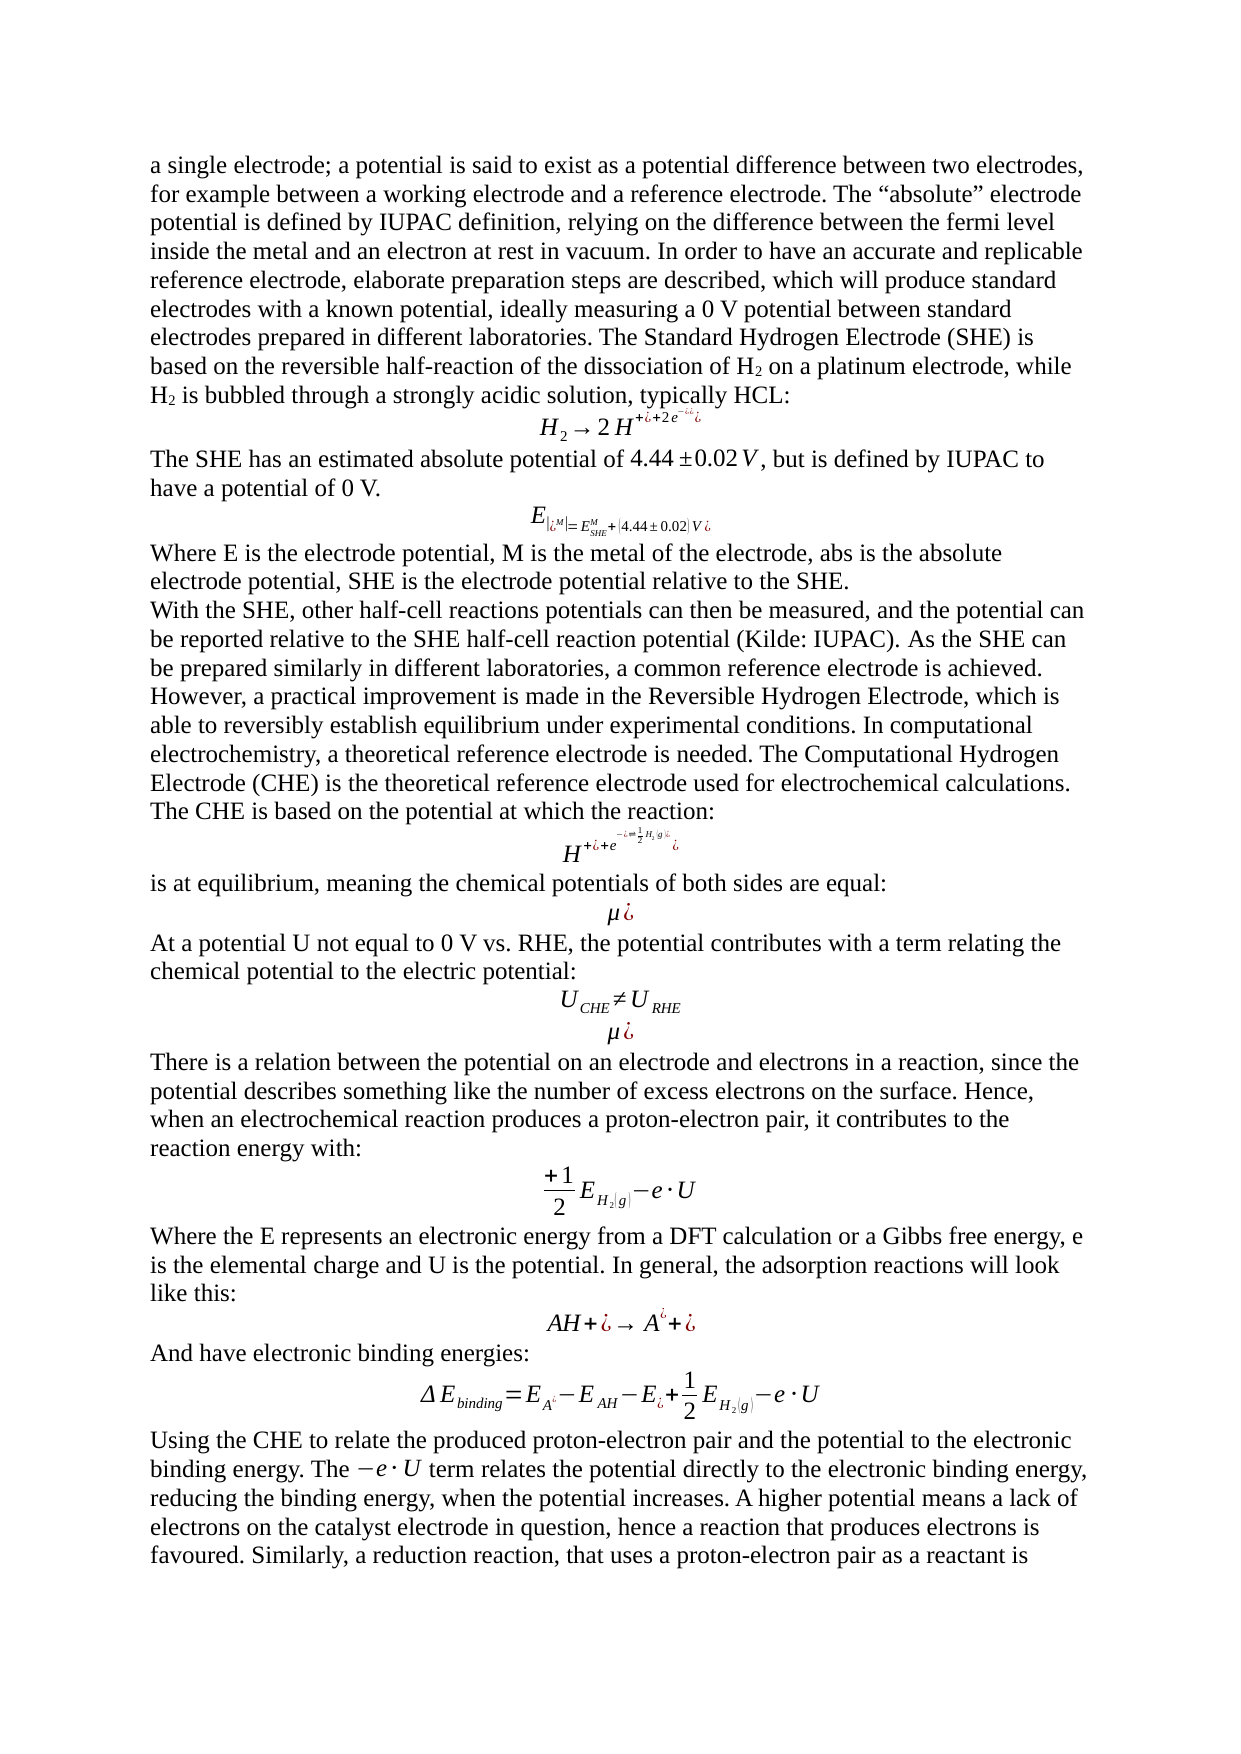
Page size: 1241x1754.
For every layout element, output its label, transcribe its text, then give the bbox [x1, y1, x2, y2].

text At a potential U not equal to 0 V vs. RHE, the potential contributes with a term relating the chemical potential to the electric potential: [150, 928, 1090, 985]
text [150, 150, 1090, 409]
text Where E is the electrode potential, M is the metal of the electrode, abs is the absolute electrode potential, SHE is the electrode potential relative to the SHE. [150, 538, 1090, 595]
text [150, 1426, 1090, 1569]
text And have electronic binding energies: [150, 1338, 1090, 1367]
text is at equilibrium, meaning the chemical potentials of both sides are equal: [150, 868, 1090, 897]
text There is a relation between the potential on an electrode and electrons in a reaction, since the potential describes something like the number of excess electrons on the surface. Hence, when an electrochemical reaction produces a proton-electron pair, it contributes to the reaction energy with: [150, 1047, 1090, 1162]
text Where the E represents an electronic energy from a DFT calculation or a Gibbs free energy, e is the elemental charge and U is the potential. In general, the adsorption reactions will look like this: [150, 1221, 1090, 1307]
text With the SHE, other half-cell reactions potentials can then be measured, and the potential can be reported relative to the SHE half-cell reaction potential (Kilde: IUPAC). As the SHE can be prepared similarly in different laboratories, a common reference electrode is achieved. However, a practical improvement is made in the Reversible Hydrogen Electrode, which is able to reversibly establish equilibrium under experimental conditions. In computational electrochemistry, a theoretical reference electrode is needed. The Computational Hydrogen Electrode (CHE) is the theoretical reference electrode used for electrochemical calculations. The CHE is based on the potential at which the reaction: [150, 595, 1090, 825]
text The SHE has an estimated absolute potential of , but is defined by IUPAC to have a potential of 0 V. [150, 444, 1090, 502]
